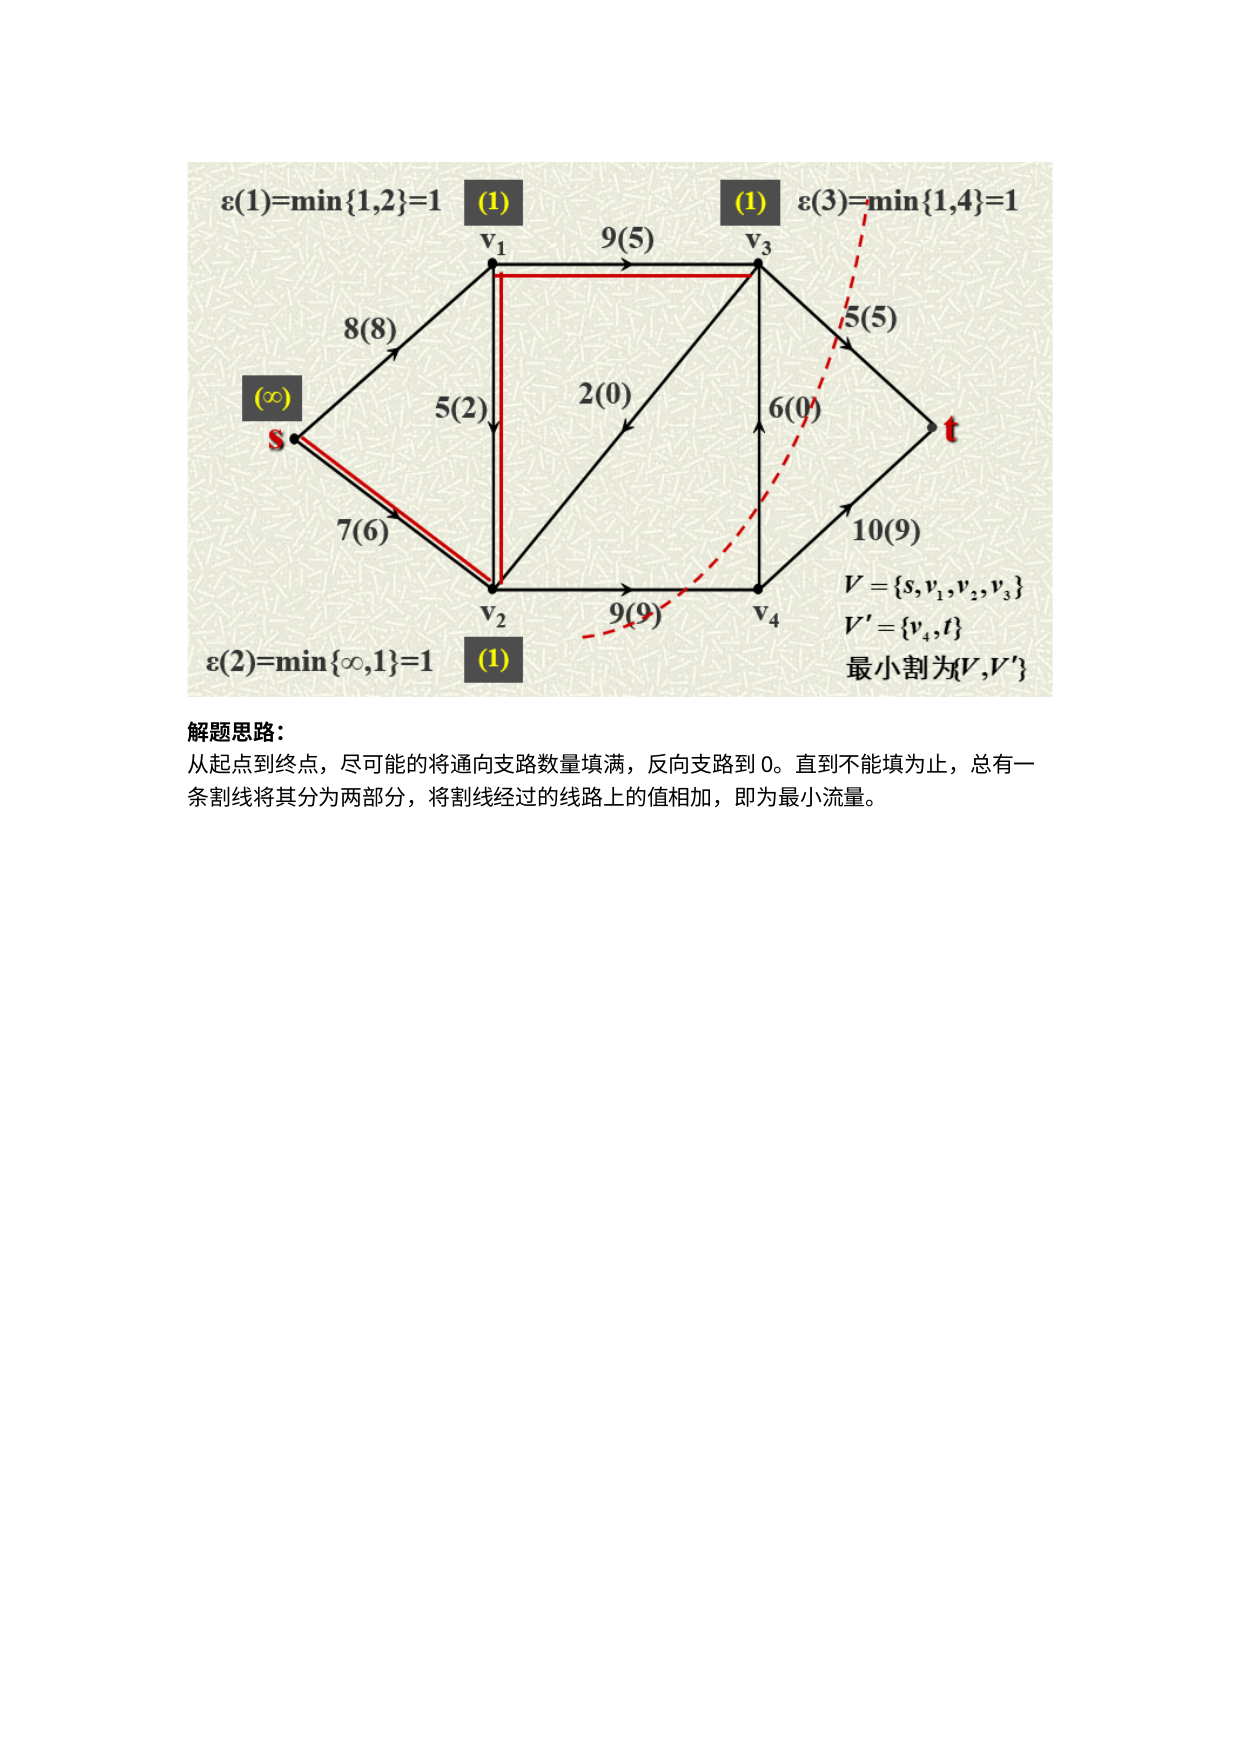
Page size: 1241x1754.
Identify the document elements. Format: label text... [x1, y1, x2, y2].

text 从起点到终点，尽可能的将通向支路数量填满，反向支路到0。直到不能填为止，总有一条割线将其分为两部分，将割线经过的线路上的值相加，即为最小流量。 [187, 747, 1053, 812]
text 解题思路： [187, 714, 1053, 747]
picture [187, 162, 1053, 697]
